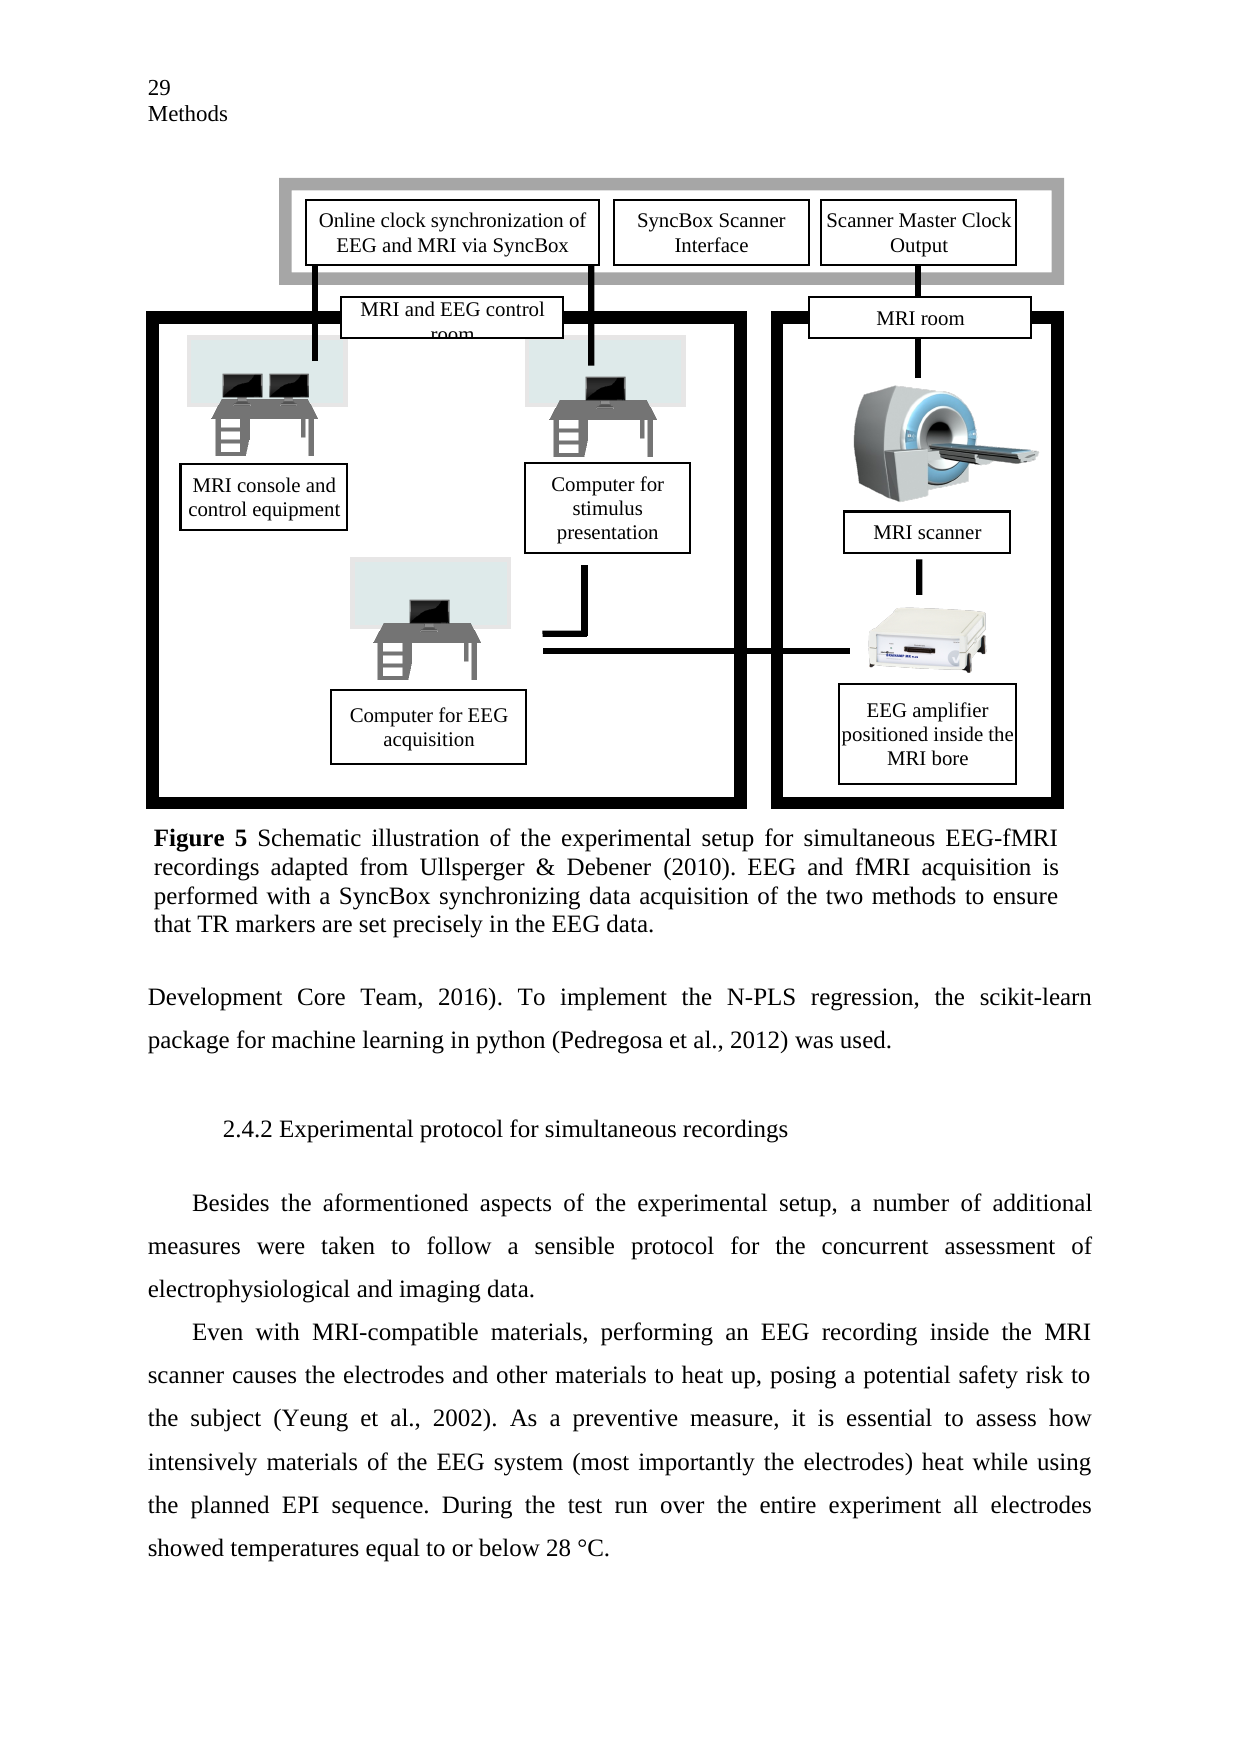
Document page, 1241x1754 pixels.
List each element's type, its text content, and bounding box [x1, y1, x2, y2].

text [148, 148, 1093, 1054]
picture [400, 592, 459, 634]
picture [576, 369, 635, 411]
text Besides the aformentioned aspects of the experimental setup, a number of additional measures were taken to follow a sensible protocol for the concurrent assessment of electrophysiological and imaging data. [148, 1188, 1093, 1303]
picture [876, 527, 881, 538]
subtitle 2.4.2 Experimental protocol for simultaneous recordings [223, 1114, 1093, 1142]
picture [845, 589, 1014, 689]
picture [213, 366, 318, 408]
text Even with MRI-compatible materials, performing an EEG recording inside the MRI scanner causes the electrodes and other materials to heat up, posing a potential safety risk to the subject (Yeung et al., 2002). As a preventive measure, it is essential to assess how intensively materials of the EEG system (most importantly the electrodes) heat while using the planned EPI sequence. During the test run over the entire experiment all electrodes showed temperatures equal to or below 28 °C. [148, 1317, 1093, 1562]
picture [845, 513, 1009, 538]
picture [845, 348, 1040, 538]
